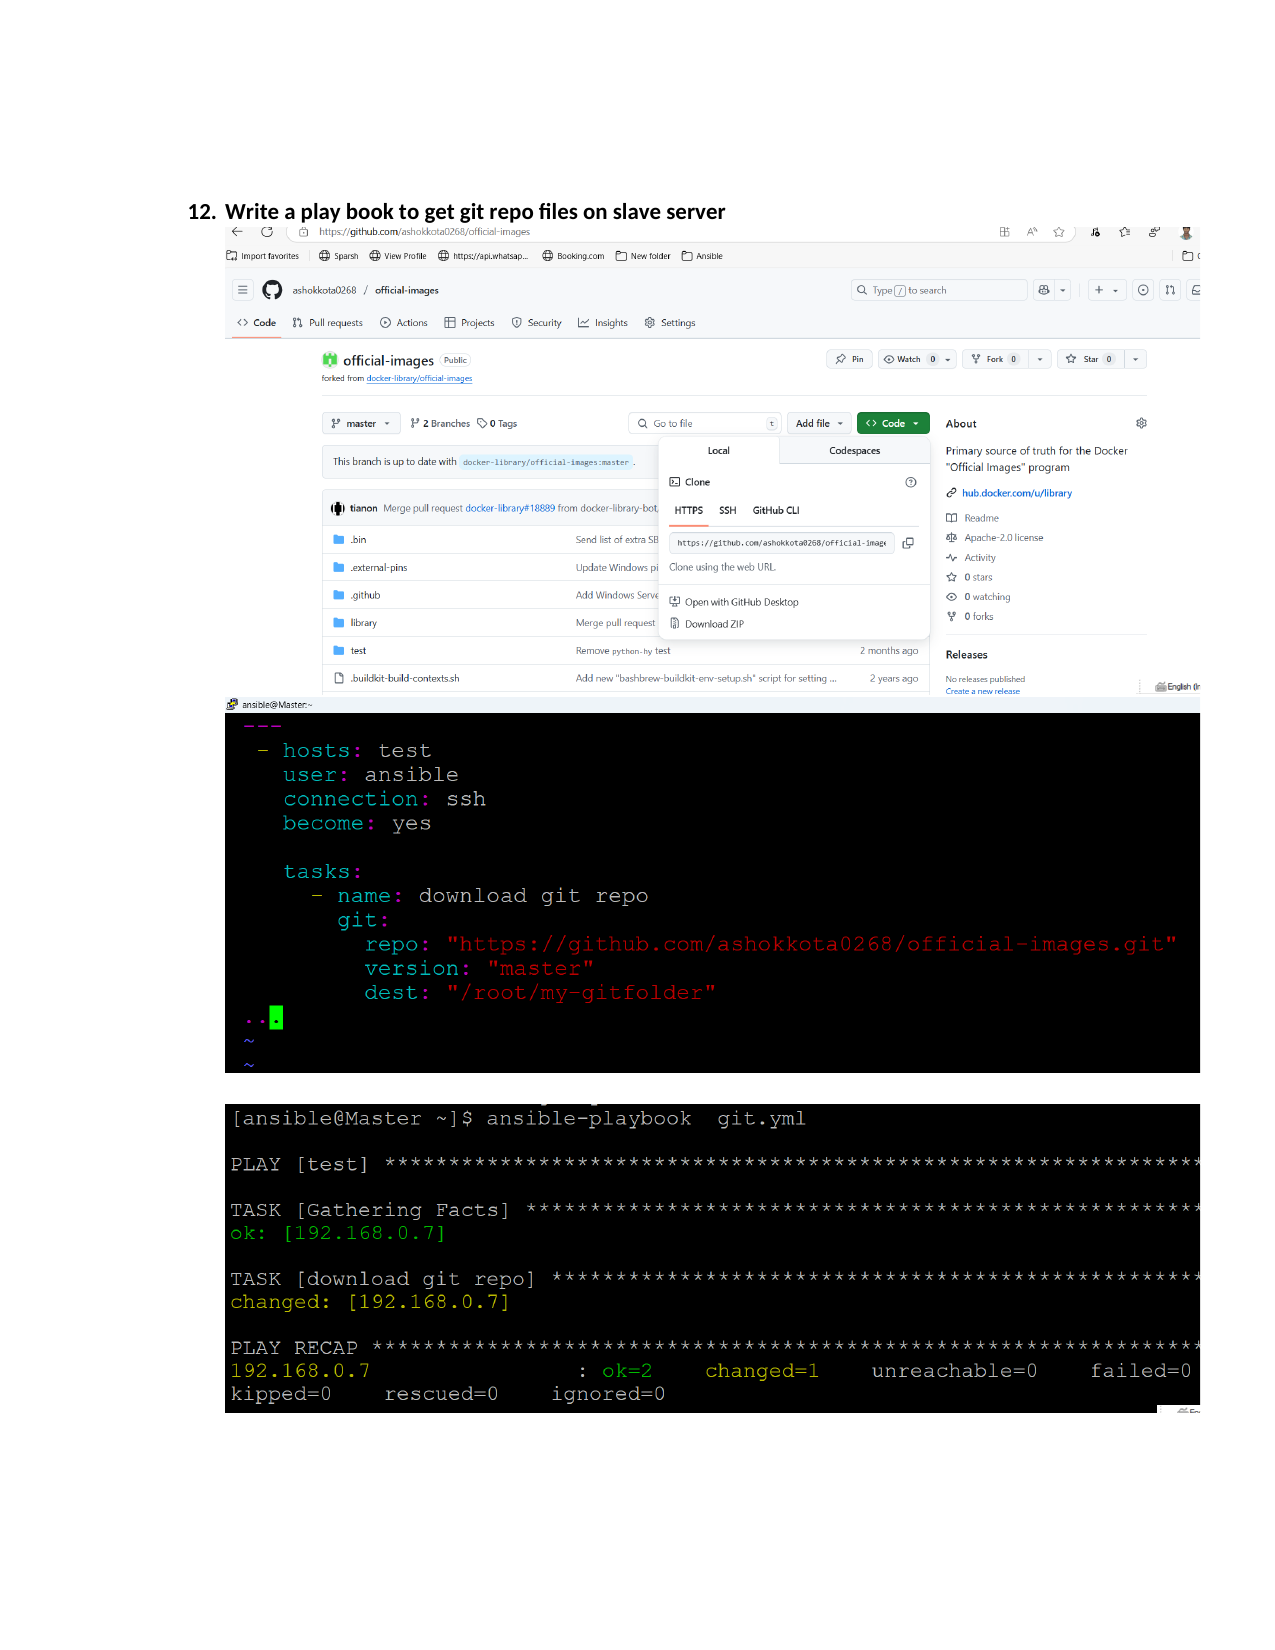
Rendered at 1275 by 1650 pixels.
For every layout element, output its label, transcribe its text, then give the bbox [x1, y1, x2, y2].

list Write a play book to get git repo files on slave server [187, 197, 1125, 225]
picture [225, 1104, 1200, 1413]
picture [225, 227, 1200, 695]
picture [225, 697, 1200, 1073]
